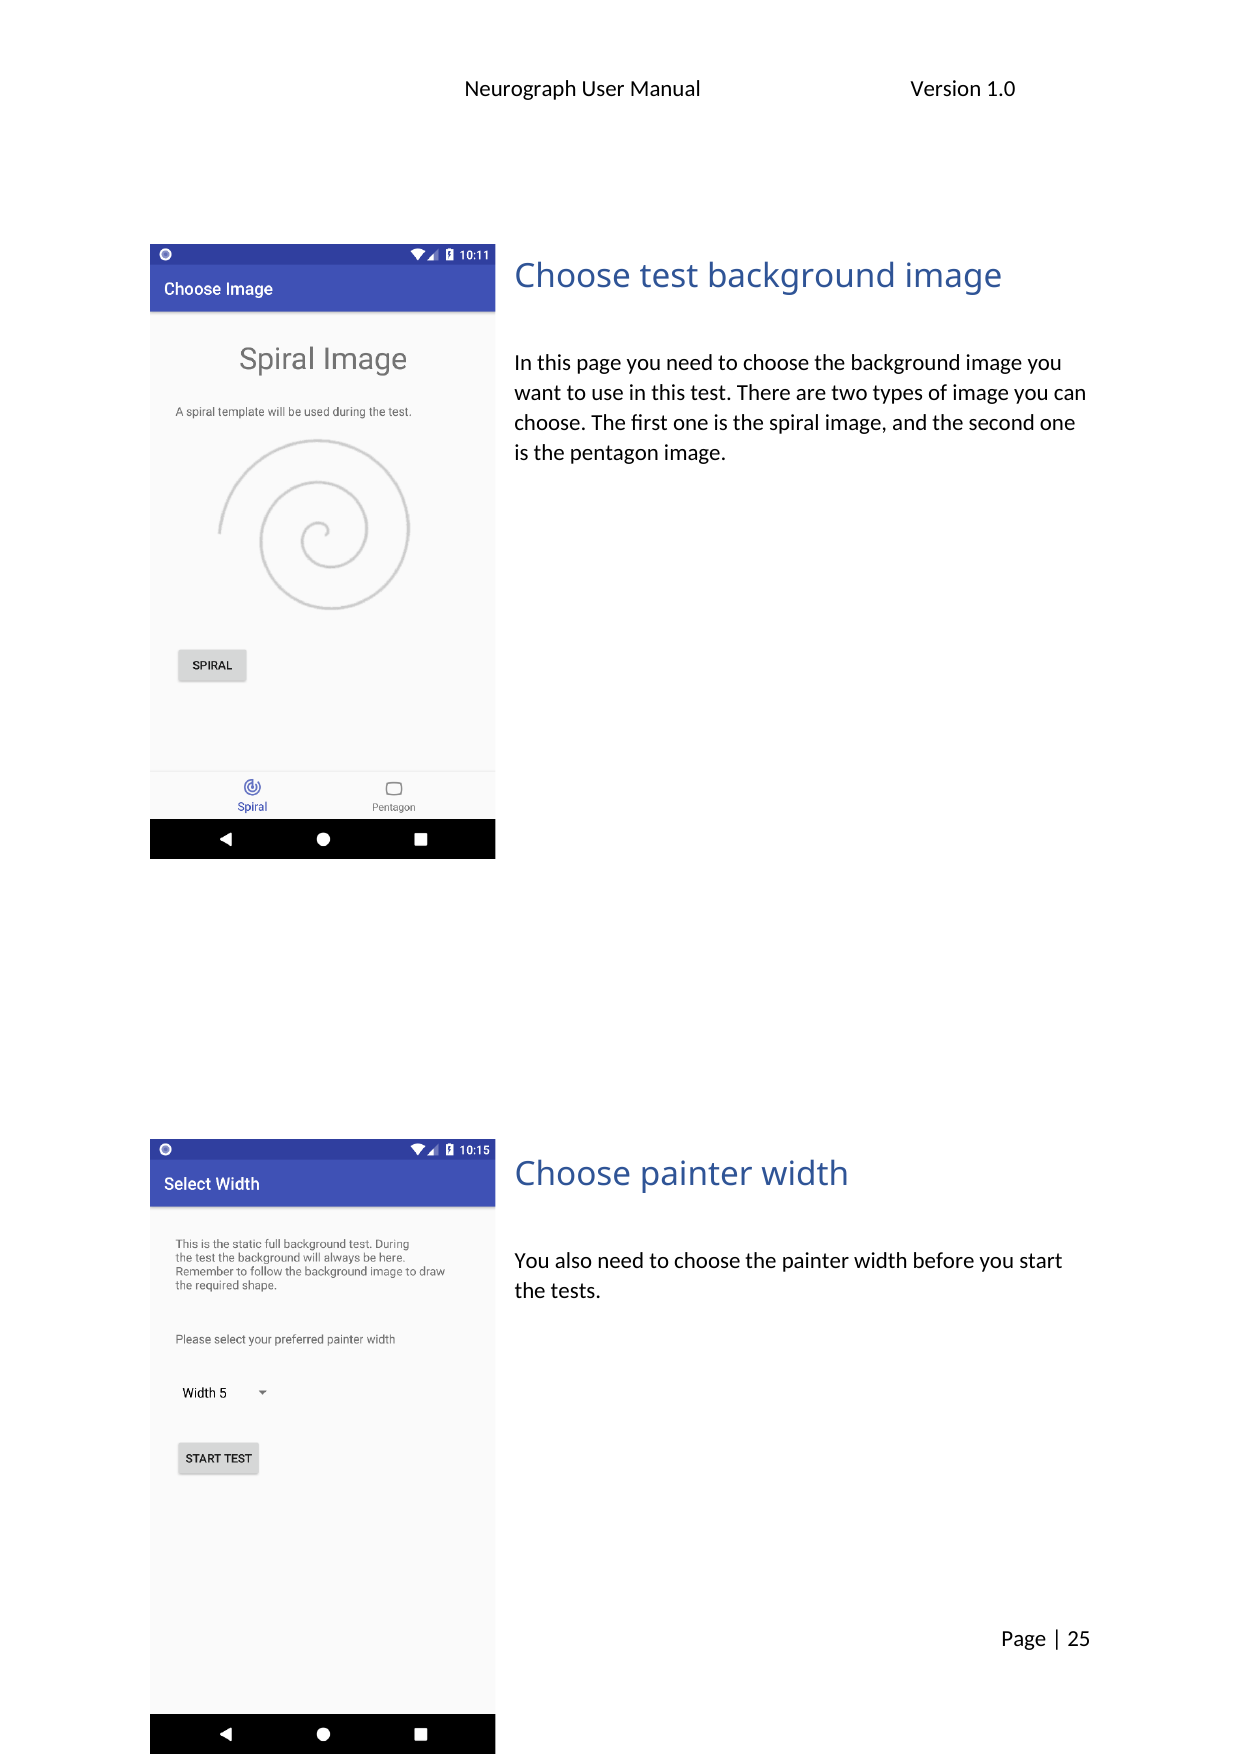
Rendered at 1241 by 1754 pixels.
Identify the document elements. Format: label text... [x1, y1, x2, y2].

picture [150, 244, 496, 859]
text In this page you need to choose the background image you want to use in this test. There are two types of image you can choose. The first one is the spiral image, and the second one is the pentagon image. [496, 348, 1090, 467]
subtitle Choose test background image [496, 252, 1090, 297]
picture [150, 1139, 496, 1754]
text You also need to choose the painter width before you start the tests. [496, 1246, 1090, 1304]
subtitle Choose painter width [496, 1150, 1090, 1195]
